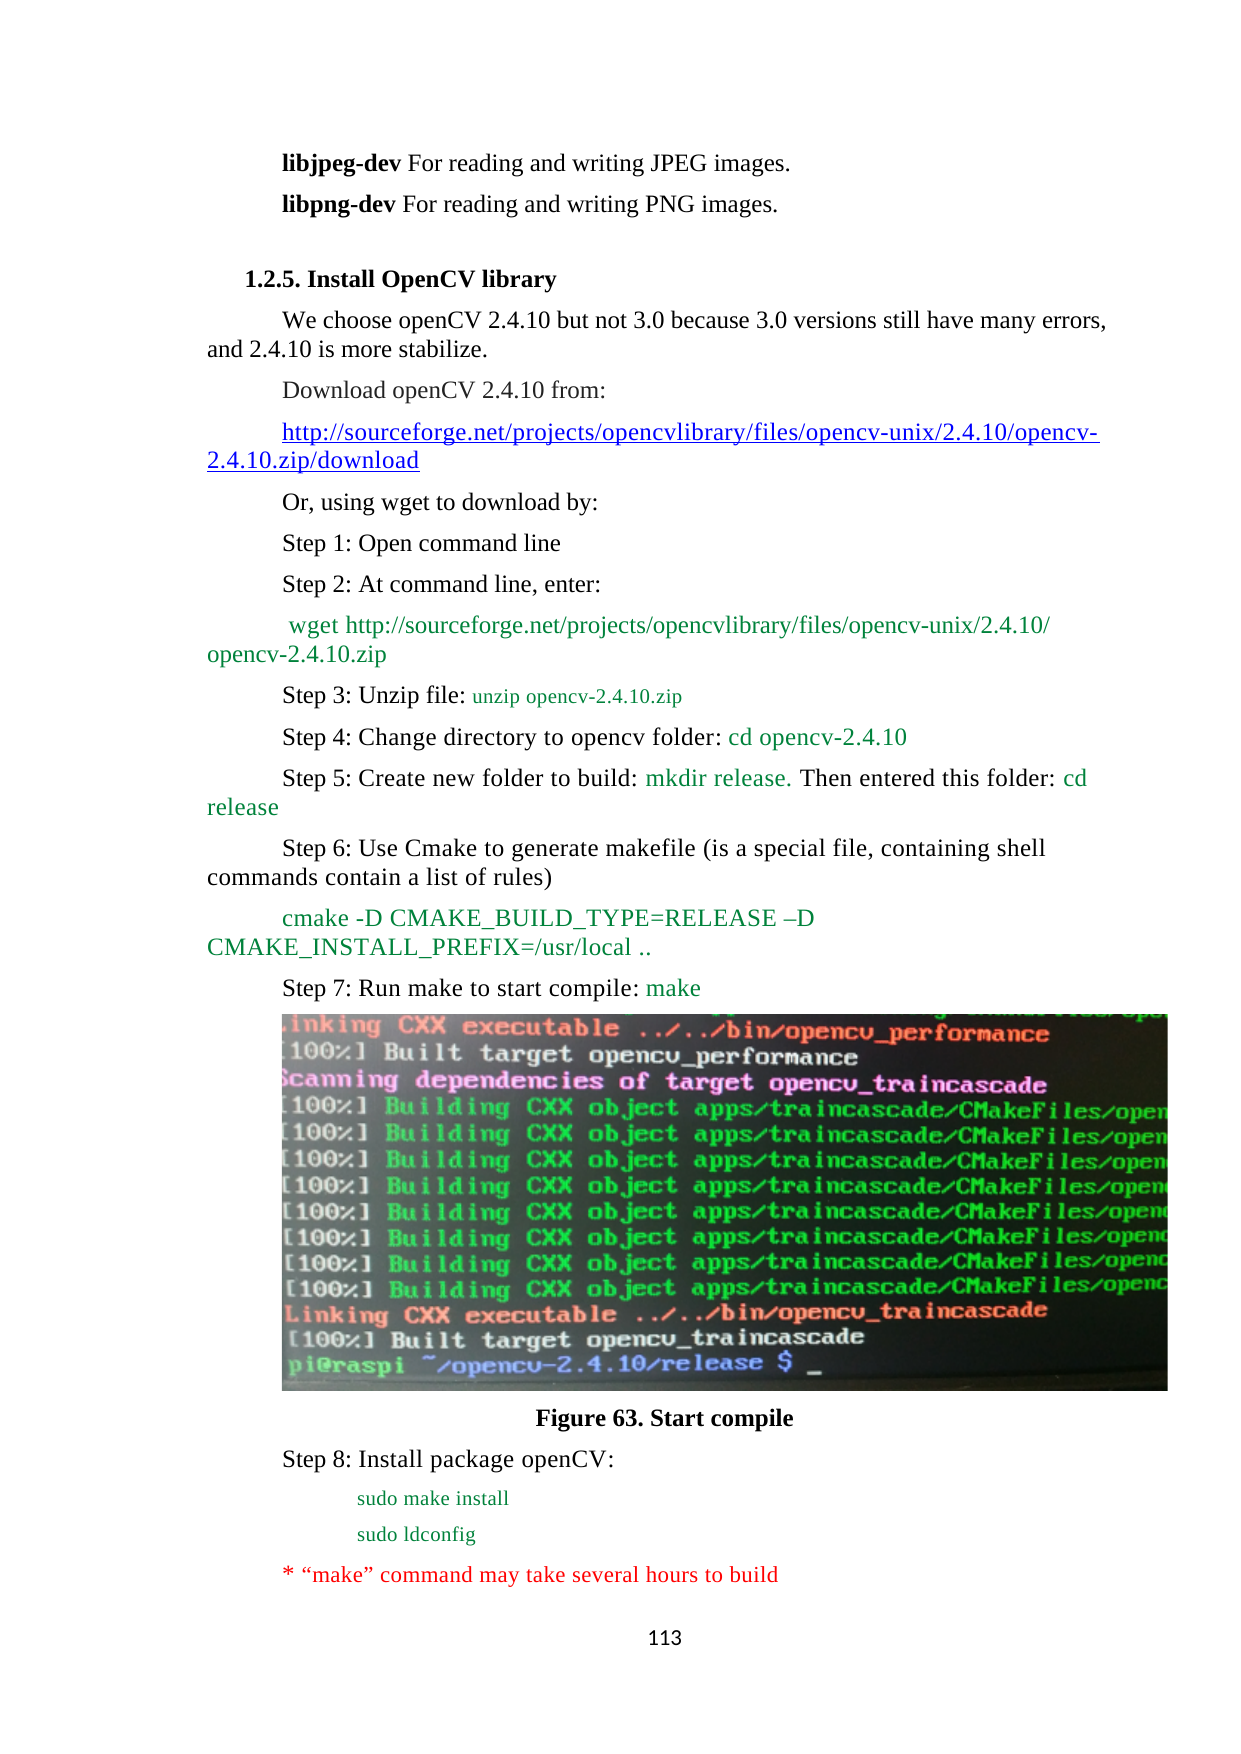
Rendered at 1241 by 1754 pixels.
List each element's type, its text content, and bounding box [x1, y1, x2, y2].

text http://sourceforge.net/projects/opencvlibrary/files/opencv-unix/2.4.10/opencv-2.4.10.zip/download [207, 417, 1122, 474]
text Step 1: Open command line [207, 528, 1122, 557]
text Step 2: At command line, enter: [207, 569, 1122, 598]
text wget http://sourceforge.net/projects/opencvlibrary/files/opencv-unix/2.4.10/opencv-2.4.10.zip [207, 611, 1122, 668]
text Step 5: Create new folder to build: mkdir release. Then entered this folder: cd release [207, 763, 1122, 821]
text Or, using wget to download by: [207, 487, 1122, 516]
text We choose openCV 2.4.10 but not 3.0 because 3.0 versions still have many errors, and 2.4.10 is more stabilize. [207, 306, 1122, 363]
picture [281, 1014, 1168, 1391]
text Download openCV 2.4.10 from: [207, 376, 1122, 404]
text Step 7: Run make to start compile: make [207, 973, 1122, 1002]
text Step 4: Change directory to opencv folder: cd opencv-2.4.10 [207, 722, 1122, 751]
text Step 3: Unzip file: unzip opencv-2.4.10.zip [207, 681, 1122, 709]
text cmake -D CMAKE_BUILD_TYPE=RELEASE –D CMAKE_INSTALL_PREFIX=/usr/local .. [207, 903, 1122, 961]
text libjpeg-dev For reading and writing JPEG images. [207, 148, 1122, 176]
text 1.2.5. Install OpenCV library [207, 264, 1122, 293]
text Step 6: Use Cmake to generate makefile (is a special file, containing shell commands contain a list of rules) [207, 833, 1122, 891]
text libpng-dev For reading and writing PNG images. [207, 189, 1122, 218]
text sudo ldconfig [282, 1522, 1122, 1546]
text Figure 63. Start compile [207, 1403, 1122, 1432]
text * “make” command may take several hours to build [207, 1559, 1122, 1588]
text Step 8: Install package openCV: [207, 1444, 1122, 1473]
text sudo make install [282, 1486, 1122, 1510]
